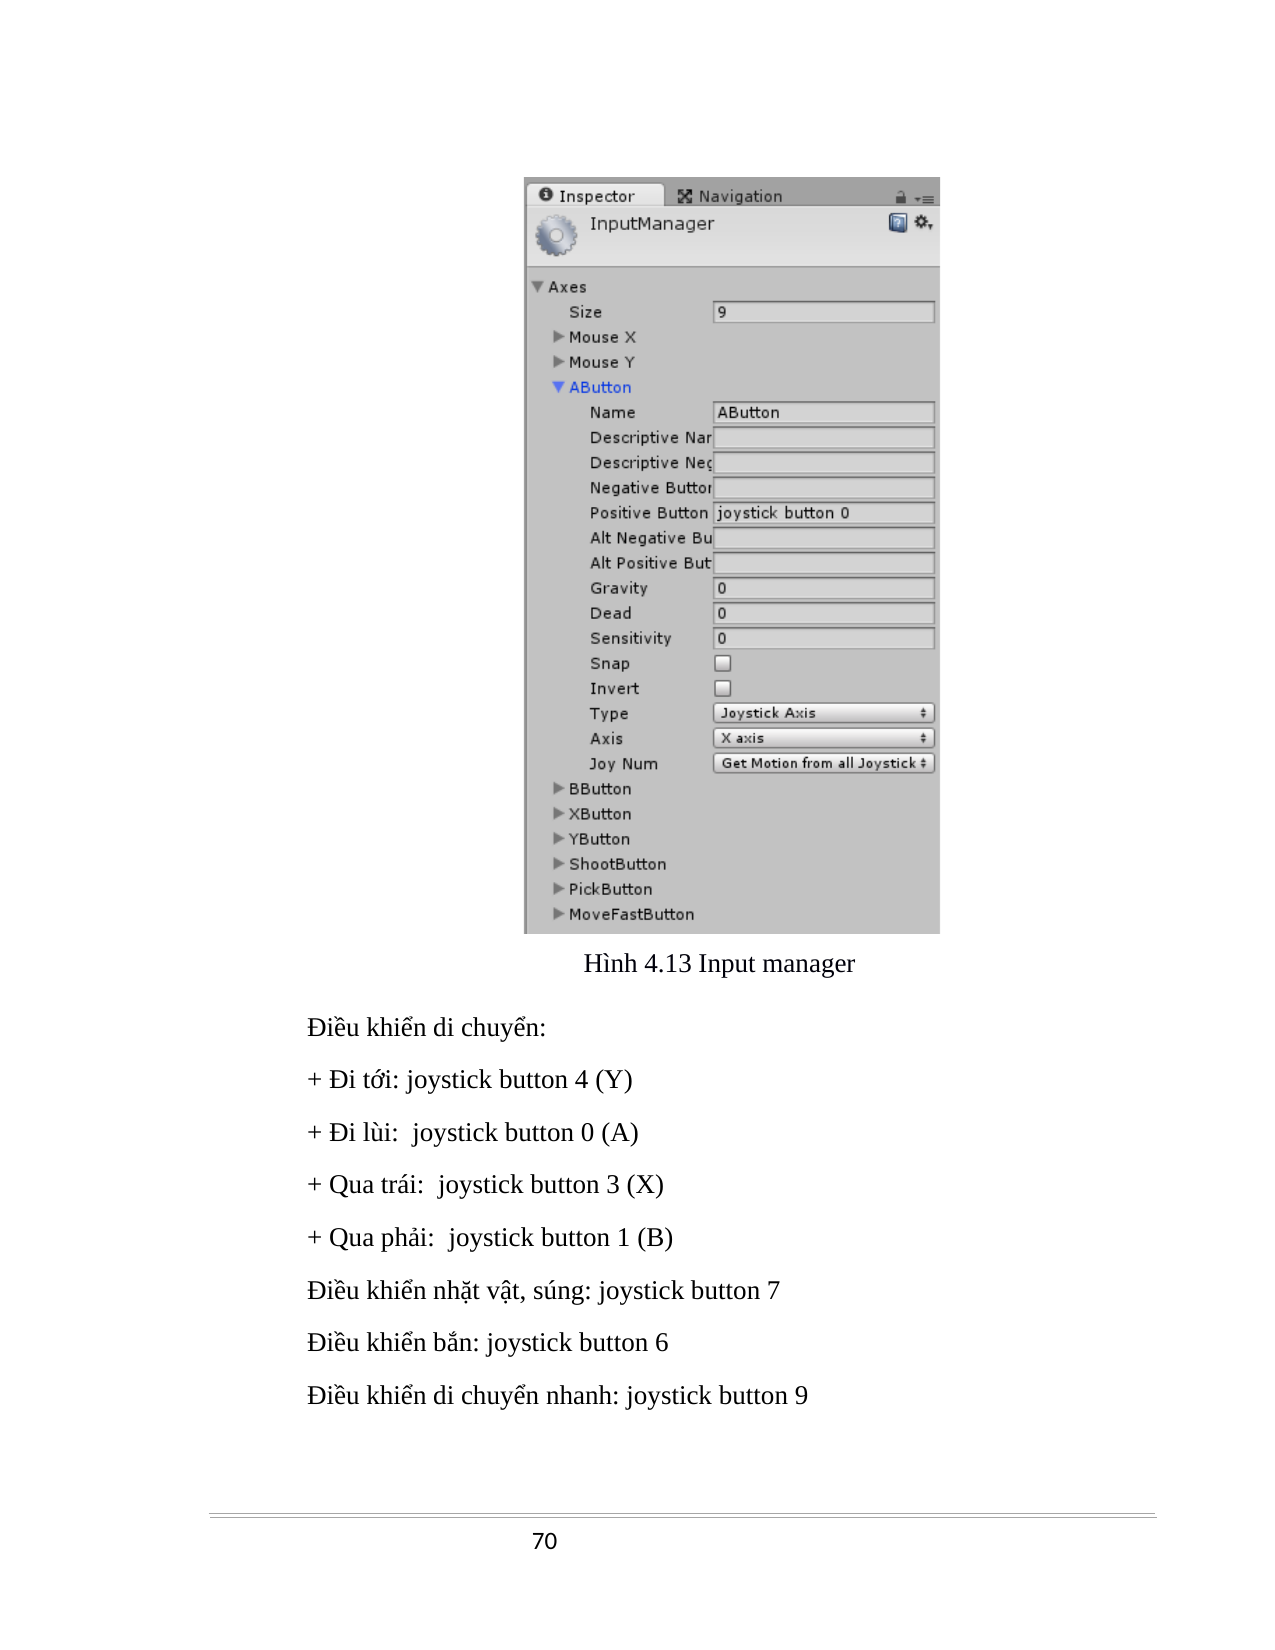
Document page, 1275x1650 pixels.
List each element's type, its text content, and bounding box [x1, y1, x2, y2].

list Hình 4.13 Input manager [282, 947, 1157, 979]
text + Đi lùi: joystick button 0 (A) [232, 1116, 1157, 1147]
text + Đi tới: joystick button 4 (Y) [232, 1063, 1157, 1094]
picture [523, 177, 940, 934]
text Điều khiển nhặt vật, súng: joystick button 7 [232, 1274, 1157, 1305]
text Điều khiển di chuyển nhanh: joystick button 9 [232, 1379, 1157, 1410]
text + Qua trái: joystick button 3 (X) [232, 1169, 1157, 1200]
text + Qua phải: joystick button 1 (B) [232, 1221, 1157, 1252]
text Điều khiển bắn: joystick button 6 [232, 1326, 1157, 1358]
text Điều khiển di chuyển: [232, 1011, 1157, 1042]
